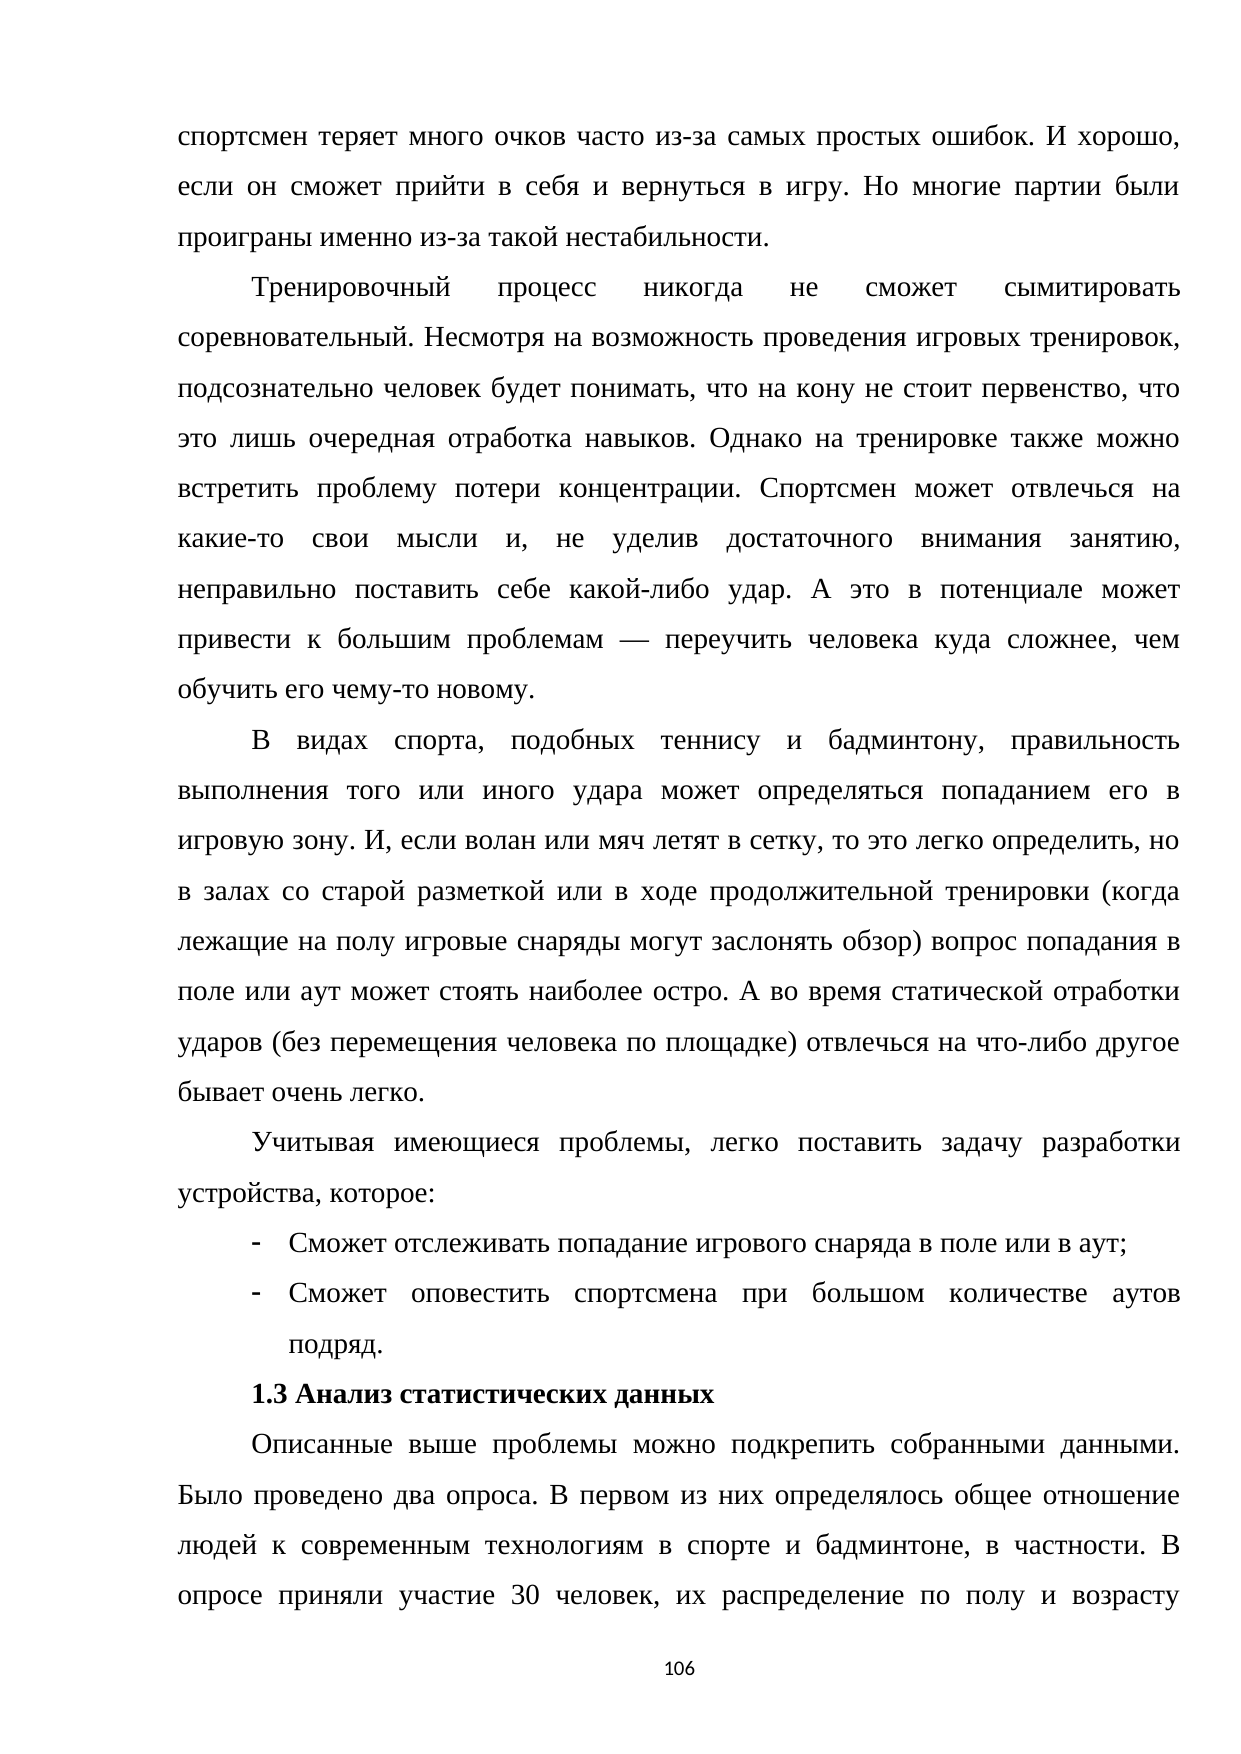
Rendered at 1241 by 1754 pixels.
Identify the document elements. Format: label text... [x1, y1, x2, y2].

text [177, 1426, 1181, 1611]
text Учитывая имеющиеся проблемы, легко поставить задачу разработки устройства, которое: [177, 1124, 1181, 1208]
list Сможет отслеживать попадание игрового снаряда в поле или в аут; [251, 1225, 1181, 1259]
text Тренировочный процесс никогда не сможет сымитировать соревновательный. Несмотря на возможность проведения игровых тренировок, подсознательно человек будет понимать, что на кону не стоит первенство, что это лишь очередная отработка навыков. Однако на тренировке также можно встретить проблему потери концентрации. Спортсмен может отвлечься на какие-то свои мысли и, не уделив достаточного внимания занятию, неправильно поставить себе какой-либо удар. А это в потенциале может привести к большим проблемам — переучить человека куда сложнее, чем обучить его чему-то новому. [177, 269, 1181, 705]
text В видах спорта, подобных теннису и бадминтону, правильность выполнения того или иного удара может определяться попаданием его в игровую зону. И, если волан или мяч летят в сетку, то это легко определить, но в залах со старой разметкой или в ходе продолжительной тренировки (когда лежащие на полу игровые снаряды могут заслонять обзор) вопрос попадания в поле или аут может стоять наиболее остро. А во время статической отработки ударов (без перемещения человека по площадке) отвлечься на что-либо другое бывает очень легко. [177, 722, 1181, 1108]
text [177, 118, 1181, 252]
list Сможет оповестить спортсмена при большом количестве аутов подряд. [251, 1275, 1181, 1359]
text 1.3 Анализ статистических данных [177, 1376, 1181, 1410]
